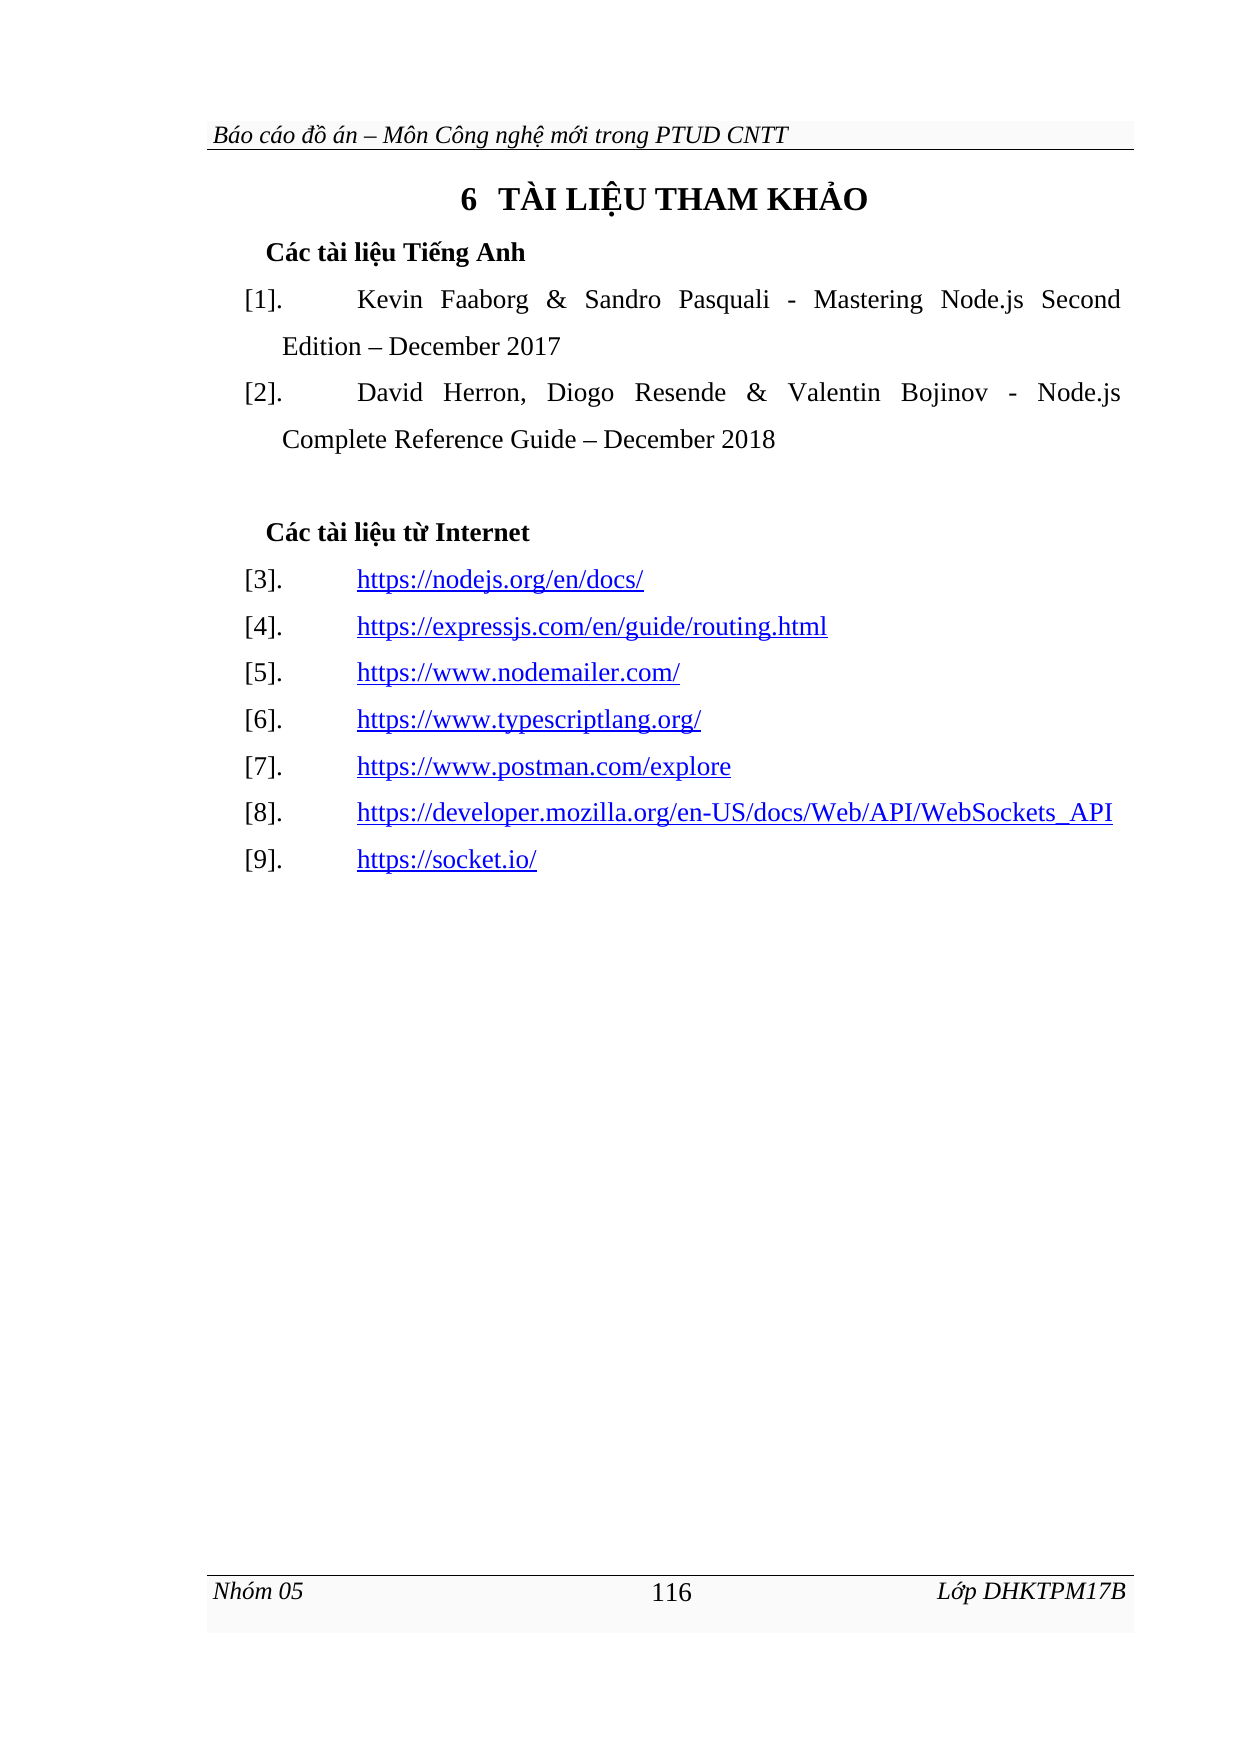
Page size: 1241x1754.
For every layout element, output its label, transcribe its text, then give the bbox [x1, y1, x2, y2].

list David Herron, Diogo Resende & Valentin Bojinov - Node.js Complete Reference Guide – December 2018 [244, 377, 1122, 454]
list Kevin Faaborg & Sandro Pasquali - Mastering Node.js Second Edition – December 2017 [244, 283, 1122, 361]
list https://developer.mozilla.org/en-US/docs/Web/API/WebSockets_API [244, 797, 1122, 828]
text Các tài liệu từ Internet [207, 517, 1122, 548]
list https://www.nodemailer.com/ [244, 657, 1122, 688]
subtitle TÀI LIỆU THAM KHẢO [207, 179, 1122, 217]
list https://nodejs.org/en/docs/ [244, 563, 1122, 594]
list https://www.typescriptlang.org/ [244, 703, 1122, 734]
text Các tài liệu Tiếng Anh [207, 237, 1122, 268]
list https://expressjs.com/en/guide/routing.html [244, 610, 1122, 641]
list https://socket.io/ [244, 843, 1122, 874]
list https://www.postman.com/explore [244, 750, 1122, 781]
